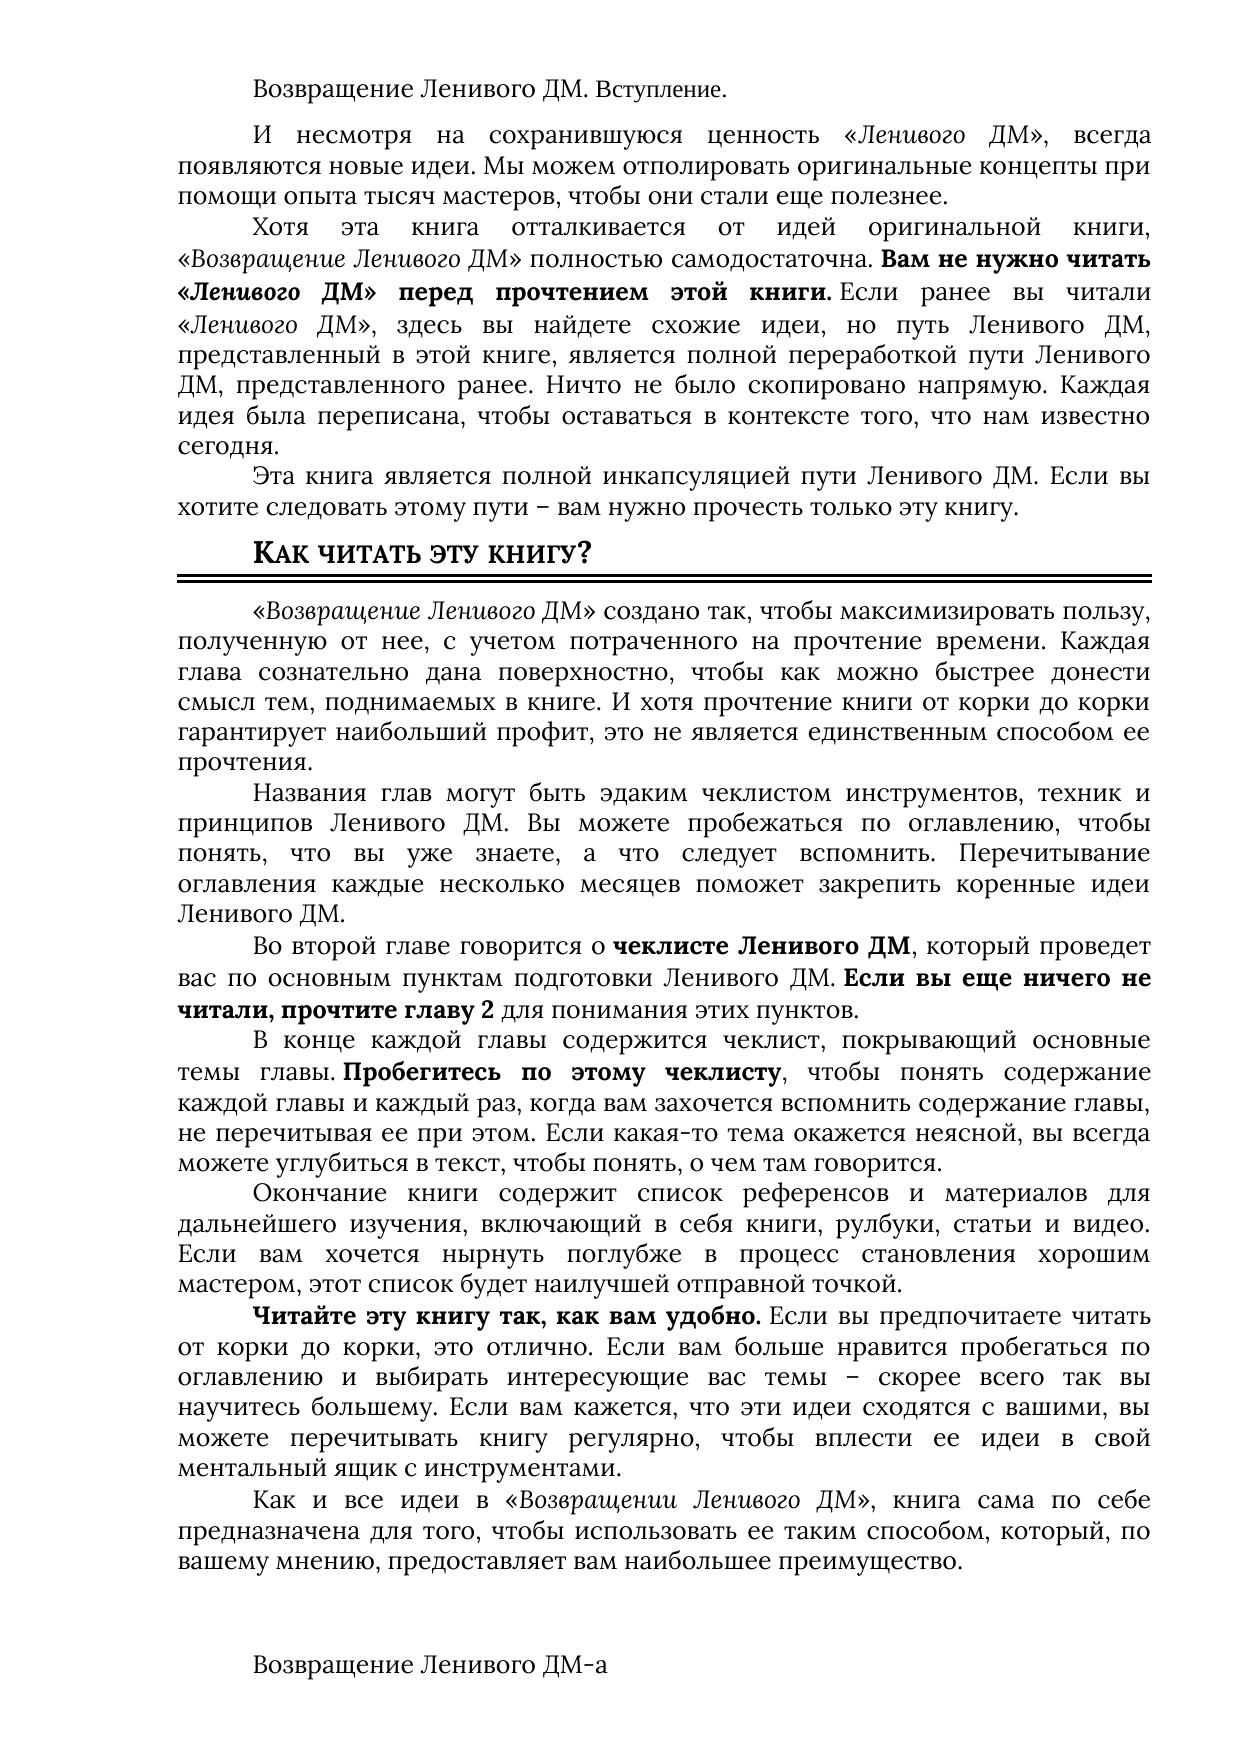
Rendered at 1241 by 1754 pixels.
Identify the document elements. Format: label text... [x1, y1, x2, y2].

text «Возвращение Ленивого ДМ» создано так, чтобы максимизировать пользу, полученную от нее, с учетом потраченного на прочтение времени. Каждая глава сознательно дана поверхностно, чтобы как можно быстрее донести смысл тем, поднимаемых в книге. И хотя прочтение книги от корки до корки гарантирует наибольший профит, это не является единственным способом ее прочтения. [177, 593, 1152, 777]
text Как и все идеи в «Возвращении Ленивого ДМ», книга сама по себе предназначена для того, чтобы использовать ее таким способом, который, по вашему мнению, предоставляет вам наибольшее преимущество. [177, 1483, 1152, 1576]
text И несмотря на сохранившуюся ценность «Ленивого ДМ», всегда появляются новые идеи. Мы можем отполировать оригинальные концепты при помощи опыта тысяч мастеров, чтобы они стали еще полезнее. [177, 118, 1152, 211]
text Окончание книги содержит список референсов и материалов для дальнейшего изучения, включающий в себя книги, рулбуки, статьи и видео. Если вам хочется нырнуть поглубже в процесс становления хорошим мастером, этот список будет наилучшей отправной точкой. [177, 1178, 1152, 1299]
text Названия глав могут быть эдаким чеклистом инструментов, техник и принципов Ленивого ДМ. Вы можете пробежаться по оглавлению, чтобы понять, что вы уже знаете, а что следует вспомнить. Перечитывание оглавления каждые несколько месяцев поможет закрепить коренные идеи Ленивого ДМ. [177, 777, 1152, 929]
subtitle Как читать эту книгу? [177, 532, 1152, 574]
text Хотя эта книга отталкивается от идей оригинальной книги, «Возвращение Ленивого ДМ» полностью самодостаточна. Вам не нужно читать «Ленивого ДМ» перед прочтением этой книги. Если ранее вы читали «Ленивого ДМ», здесь вы найдете схожие идеи, но путь Ленивого ДМ, представленный в этой книге, является полной переработкой пути Ленивого ДМ, представленного ранее. Ничто не было скопировано напрямую. Каждая идея была переписана, чтобы оставаться в контексте того, что нам известно сегодня. [177, 211, 1152, 461]
text Читайте эту книгу так, как вам удобно. Если вы предпочитаете читать от корки до корки, это отлично. Если вам больше нравится пробегаться по оглавлению и выбирать интересующие вас темы – скорее всего так вы научитесь большему. Если вам кажется, что эти идеи сходятся с вашими, вы можете перечитывать книгу регулярно, чтобы вплести ее идеи в свой ментальный ящик с инструментами. [177, 1299, 1152, 1483]
text Эта книга является полной инкапсуляцией пути Ленивого ДМ. Если вы хотите следовать этому пути – вам нужно прочесть только эту книгу. [177, 461, 1152, 522]
text Во второй главе говорится о чеклисте Ленивого ДМ, который проведет вас по основным пунктам подготовки Ленивого ДМ. Если вы еще ничего не читали, прочтите главу 2 для понимания этих пунктов. [177, 929, 1152, 1025]
text В конце каждой главы содержится чеклист, покрывающий основные темы главы. Пробегитесь по этому чеклисту, чтобы понять содержание каждой главы и каждый раз, когда вам захочется вспомнить содержание главы, не перечитывая ее при этом. Если какая-то тема окажется неясной, вы всегда можете углубиться в текст, чтобы понять, о чем там говорится. [177, 1025, 1152, 1178]
